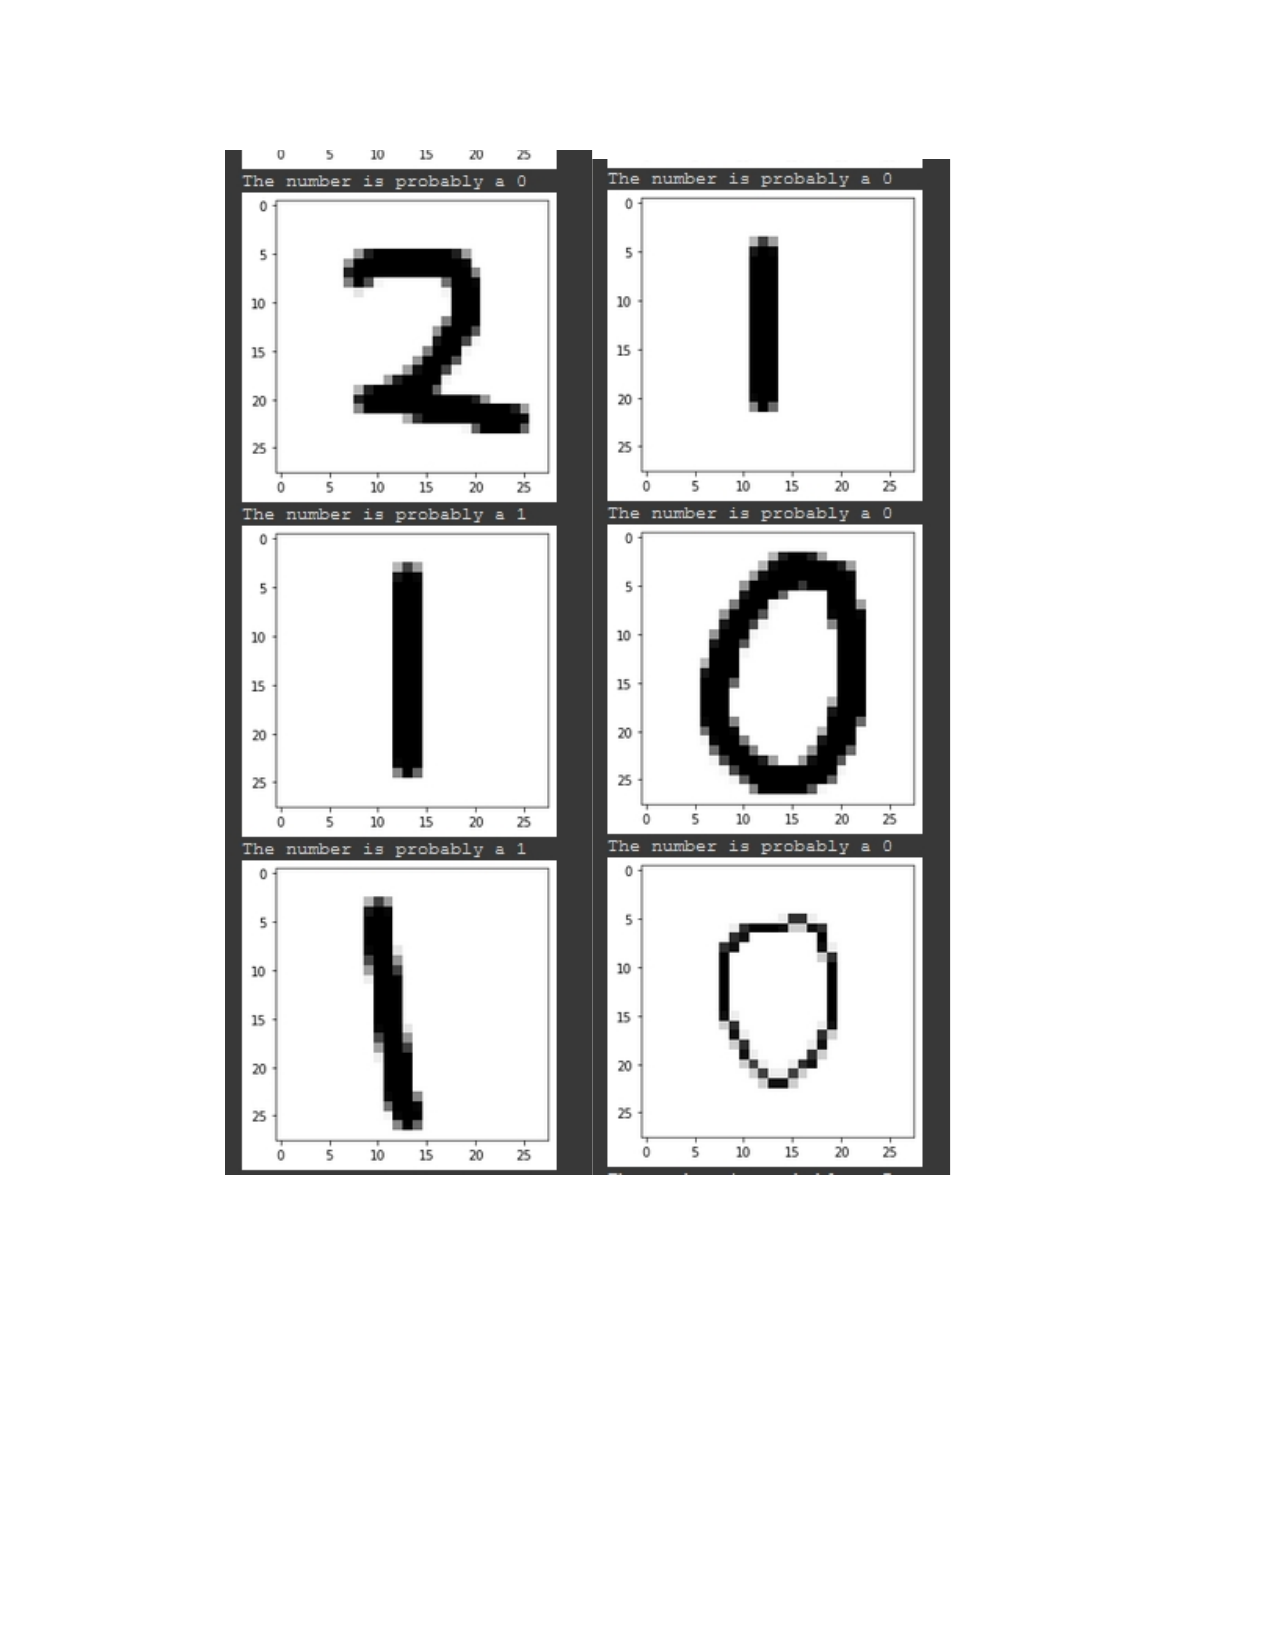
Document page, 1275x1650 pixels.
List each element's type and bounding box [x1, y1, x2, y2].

picture [225, 150, 951, 1175]
